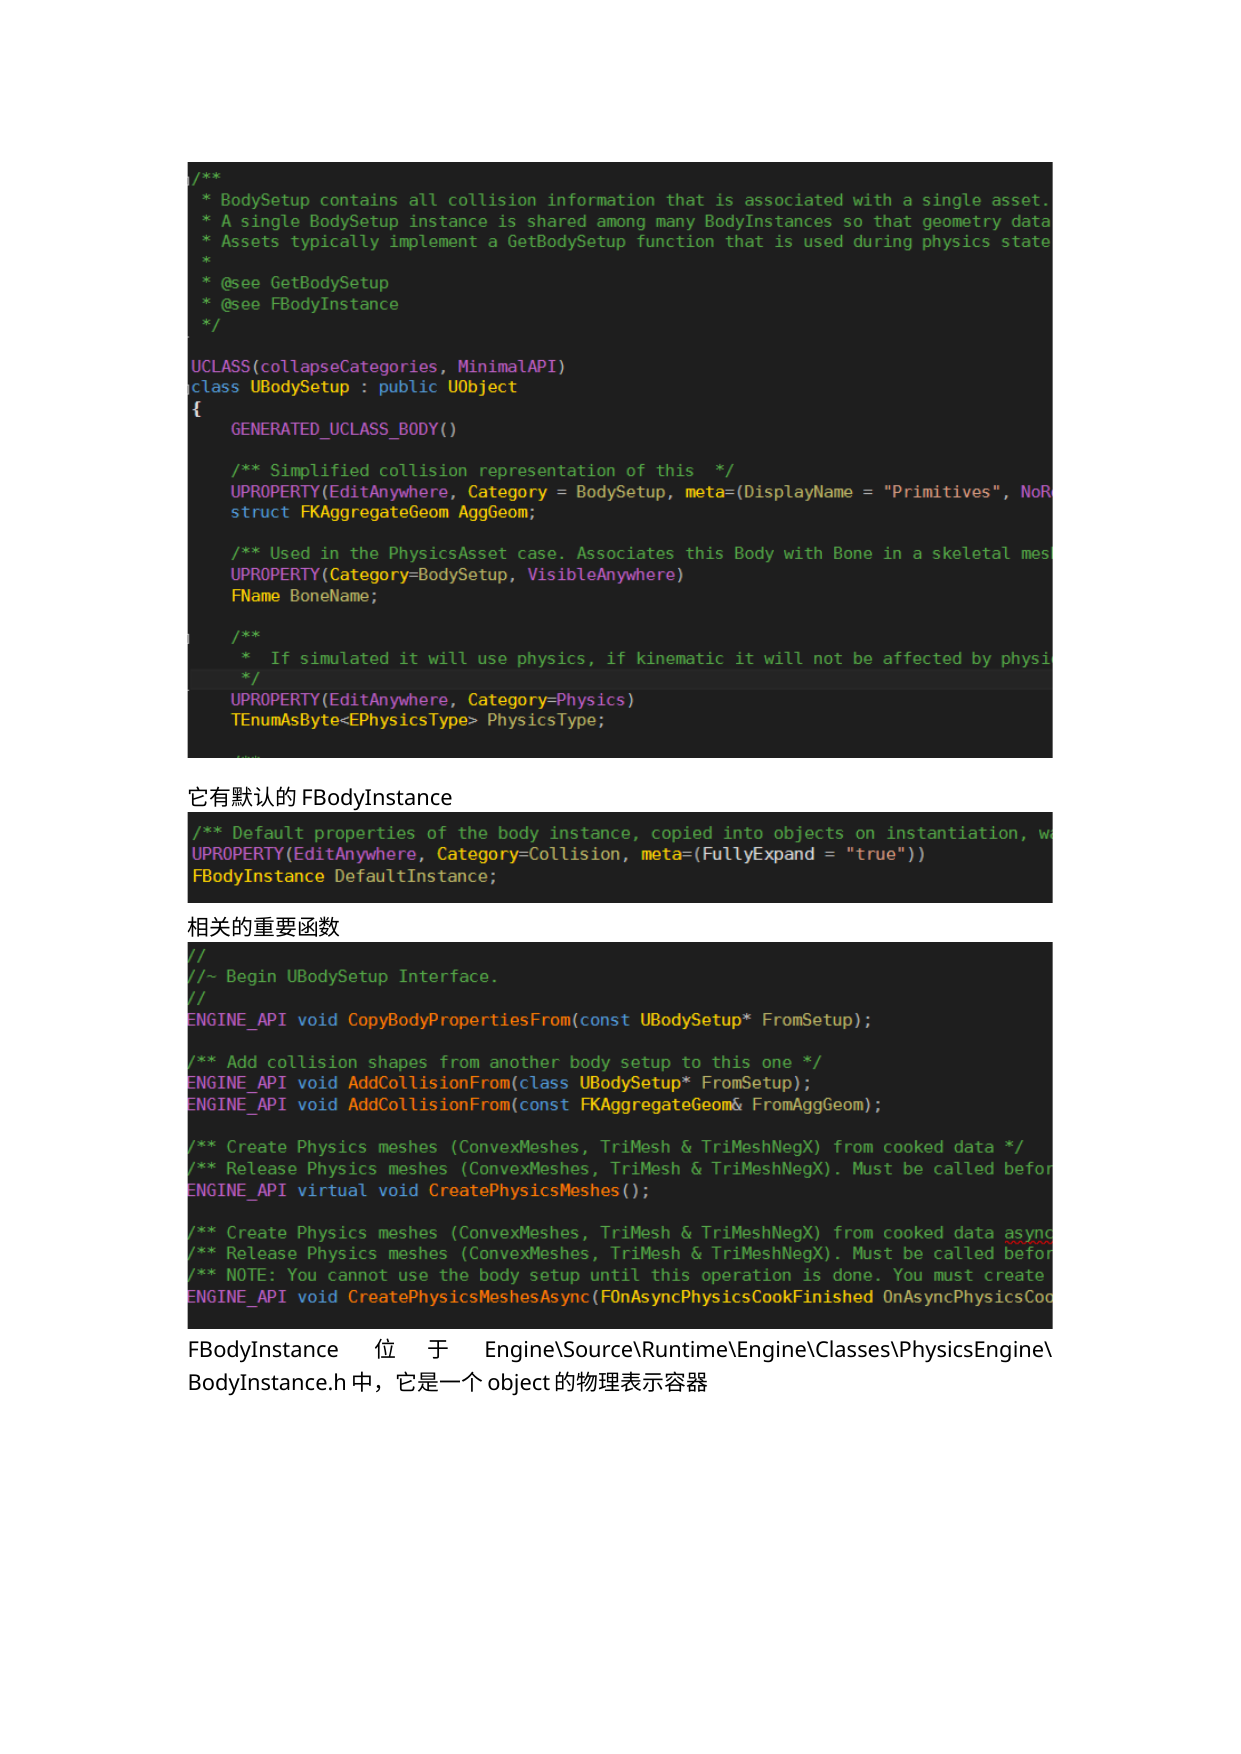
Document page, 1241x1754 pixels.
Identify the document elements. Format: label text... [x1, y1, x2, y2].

text 它有默认的FBodyInstance [187, 779, 1053, 812]
text 相关的重要函数 [187, 909, 1053, 942]
picture [187, 812, 1053, 903]
picture [187, 162, 1053, 758]
picture [187, 942, 1053, 1329]
text FBodyInstance位于Engine\Source\Runtime\Engine\Classes\PhysicsEngine\BodyInstance.h中，它是一个object的物理表示容器 [187, 1332, 1053, 1397]
